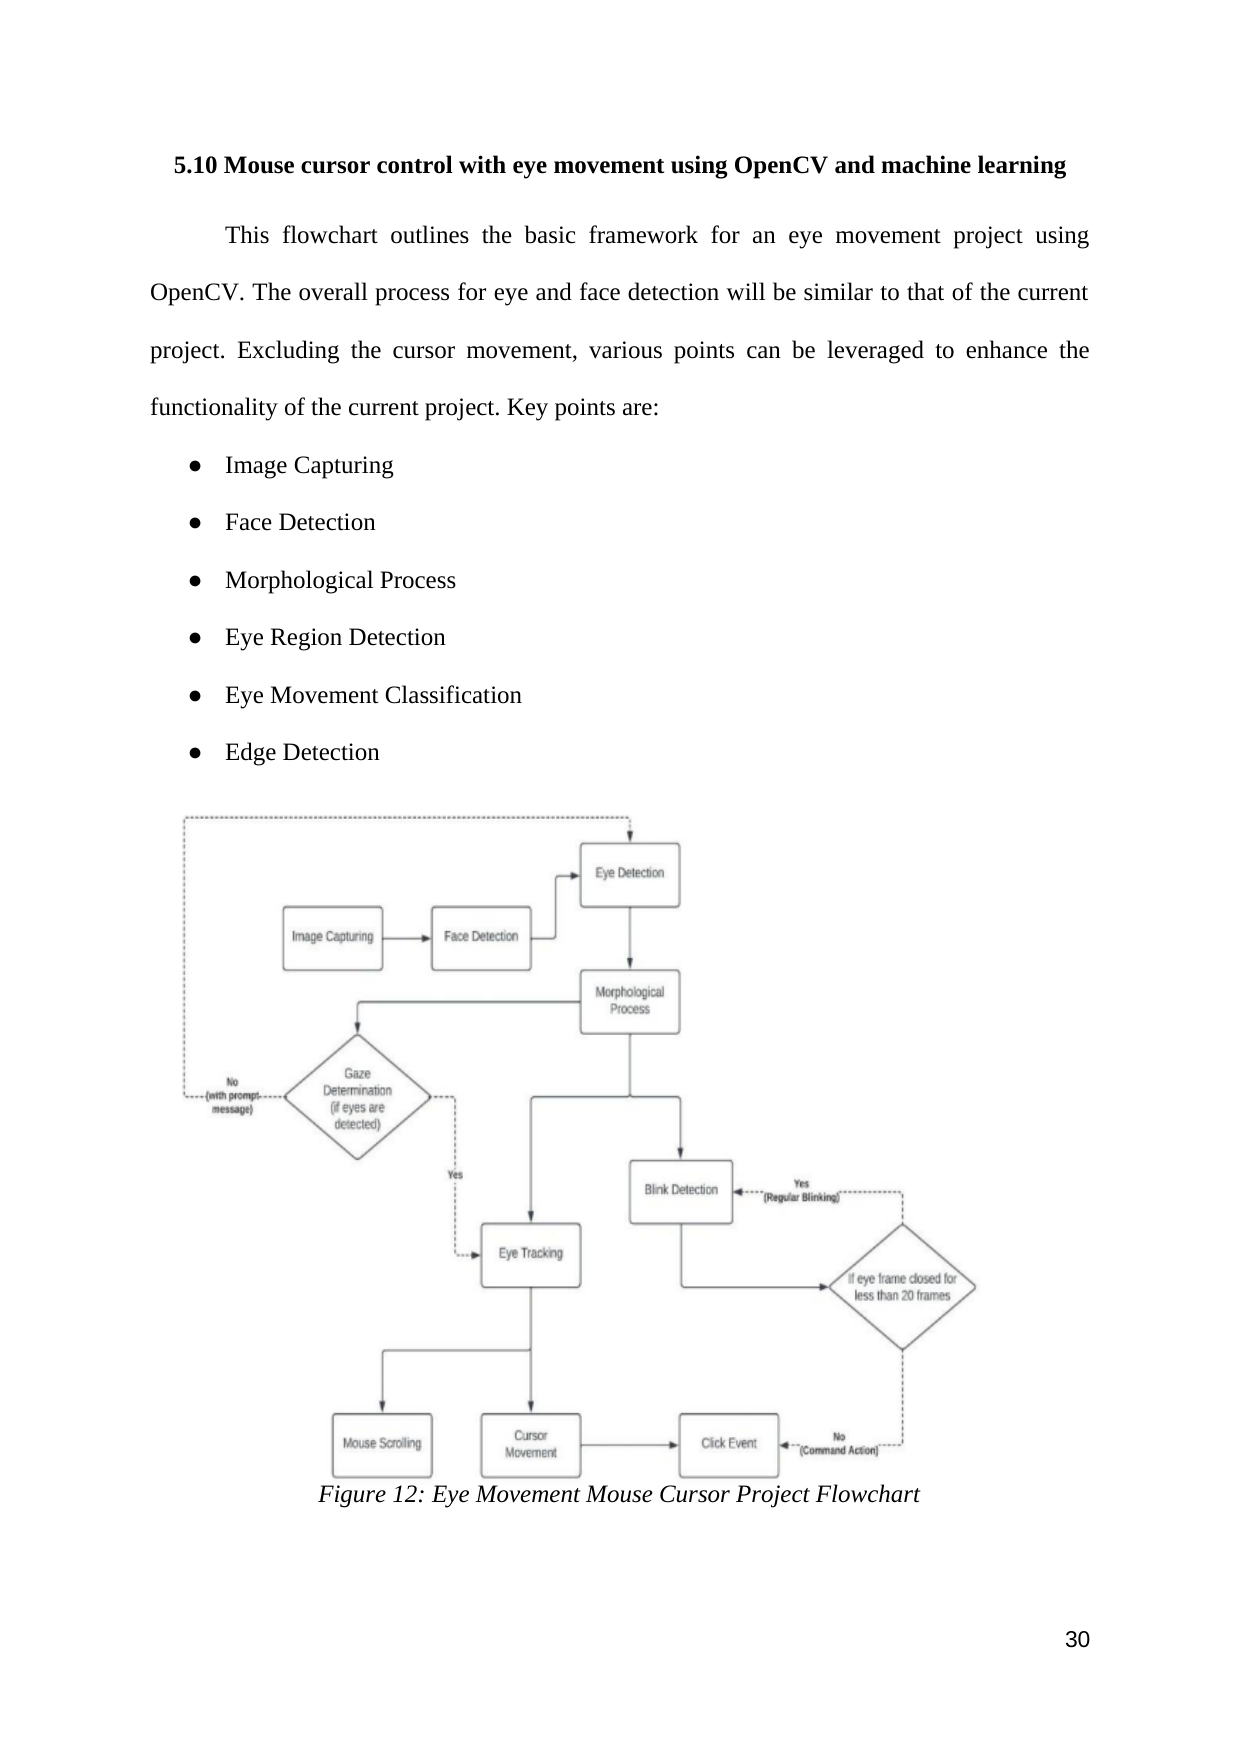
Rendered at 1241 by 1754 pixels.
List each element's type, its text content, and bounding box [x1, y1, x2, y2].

list Image Capturing [187, 450, 1090, 479]
list Morphological Process [187, 565, 1090, 594]
list Eye Movement Classification [187, 680, 1090, 709]
list Edge Detection [187, 737, 1090, 766]
text Figure 12: Eye Movement Mouse Cursor Project Flowchart [150, 1479, 1090, 1508]
subtitle 5.10 Mouse cursor control with eye movement using OpenCV and machine learning [150, 150, 1090, 179]
list Face Detection [187, 507, 1090, 536]
picture [157, 789, 1031, 1479]
list Eye Region Detection [187, 622, 1090, 651]
text This flowchart outlines the basic framework for an eye movement project using OpenCV. The overall process for eye and face detection will be similar to that of the current project. Excluding the cursor movement, various points can be leveraged to enhance the functionality of the current project. Key points are: [150, 220, 1090, 421]
